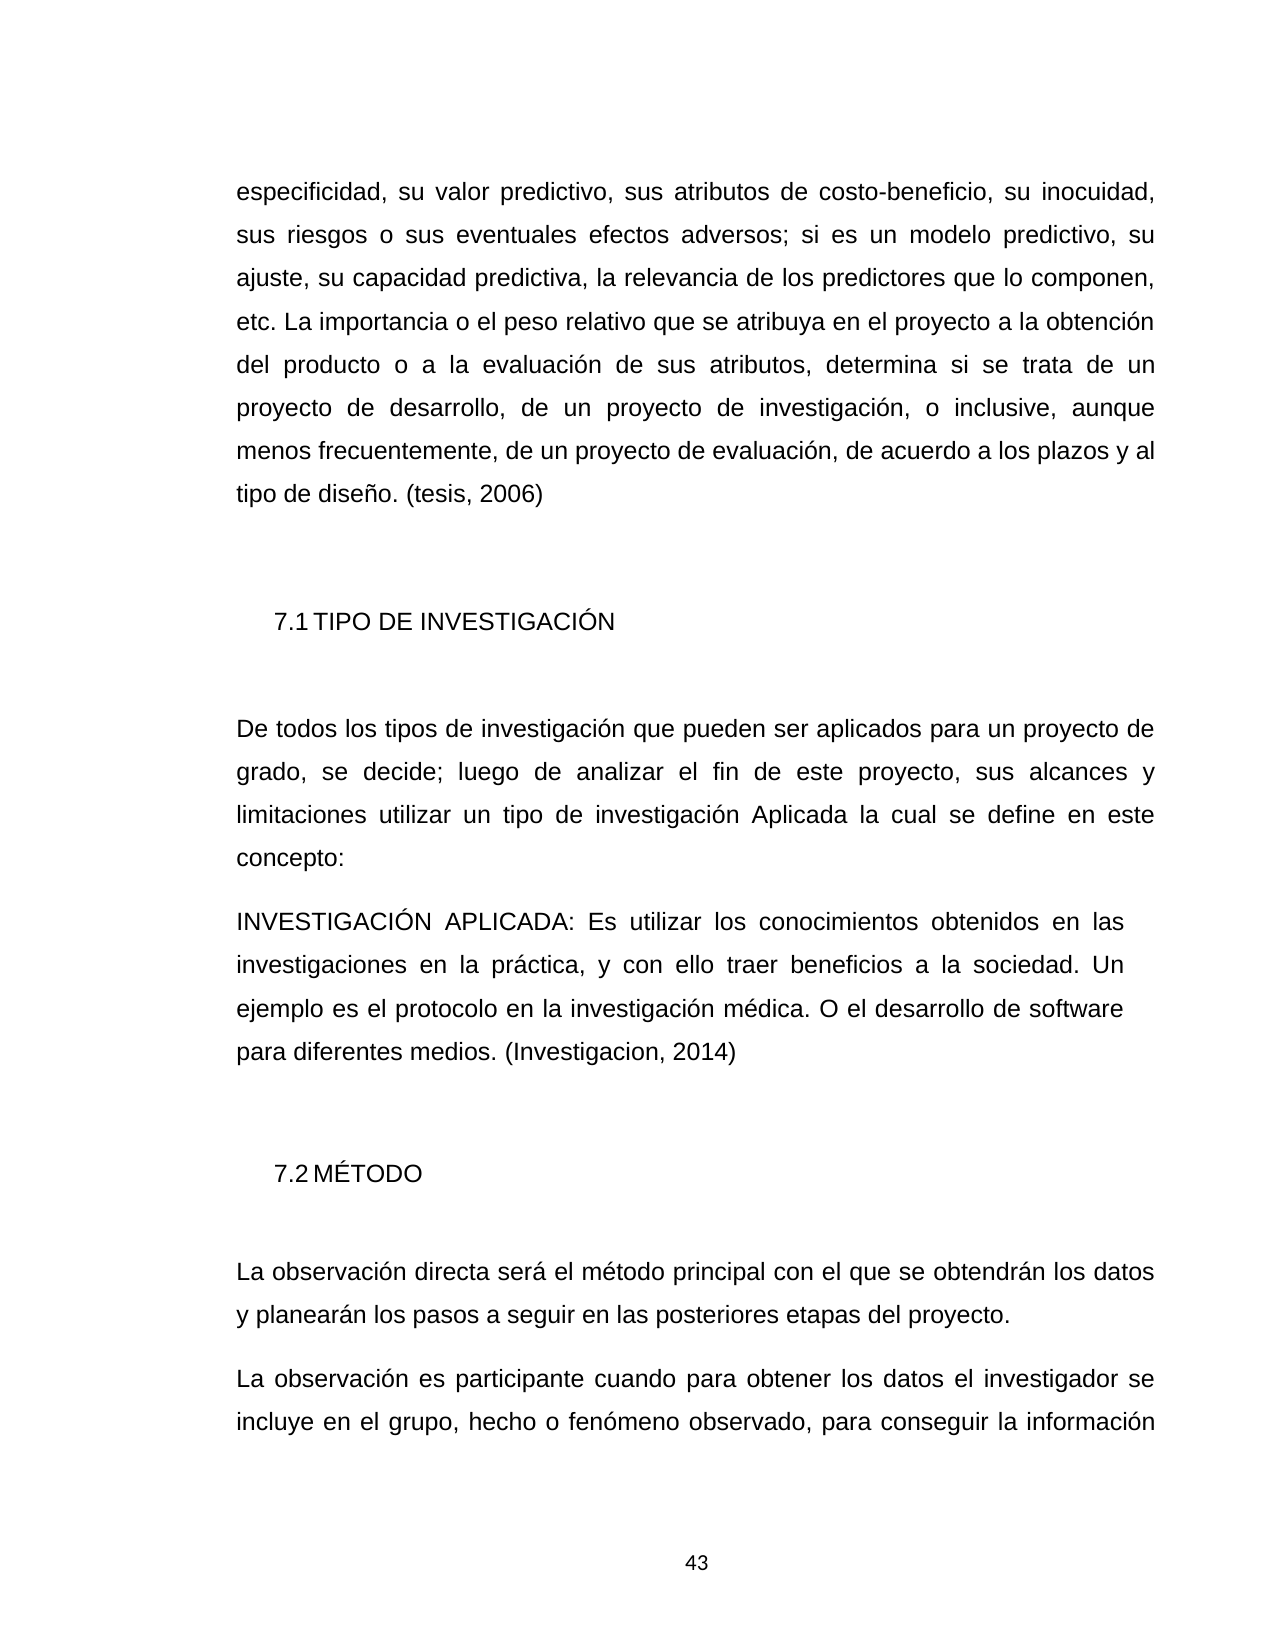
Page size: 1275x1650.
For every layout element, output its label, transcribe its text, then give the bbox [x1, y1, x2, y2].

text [236, 177, 1157, 508]
text La observación directa será el método principal con el que se obtendrán los datos y planearán los pasos a seguir en las posteriores etapas del proyecto. [236, 1256, 1157, 1328]
subtitle MÉTODO [274, 1159, 1157, 1188]
text De todos los tipos de investigación que pueden ser aplicados para un proyecto de grado, se decide; luego de analizar el fin de este proyecto, sus alcances y limitaciones utilizar un tipo de investigación Aplicada la cual se define en este concepto: [236, 714, 1157, 872]
subtitle TIPO DE INVESTIGACIÓN [274, 607, 1157, 636]
text INVESTIGACIÓN APLICADA: Es utilizar los conocimientos obtenidos en las investigaciones en la práctica, y con ello traer beneficios a la sociedad. Un ejemplo es el protocolo en la investigación médica. O el desarrollo de software para diferentes medios. [236, 907, 1126, 1066]
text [236, 1363, 1157, 1435]
